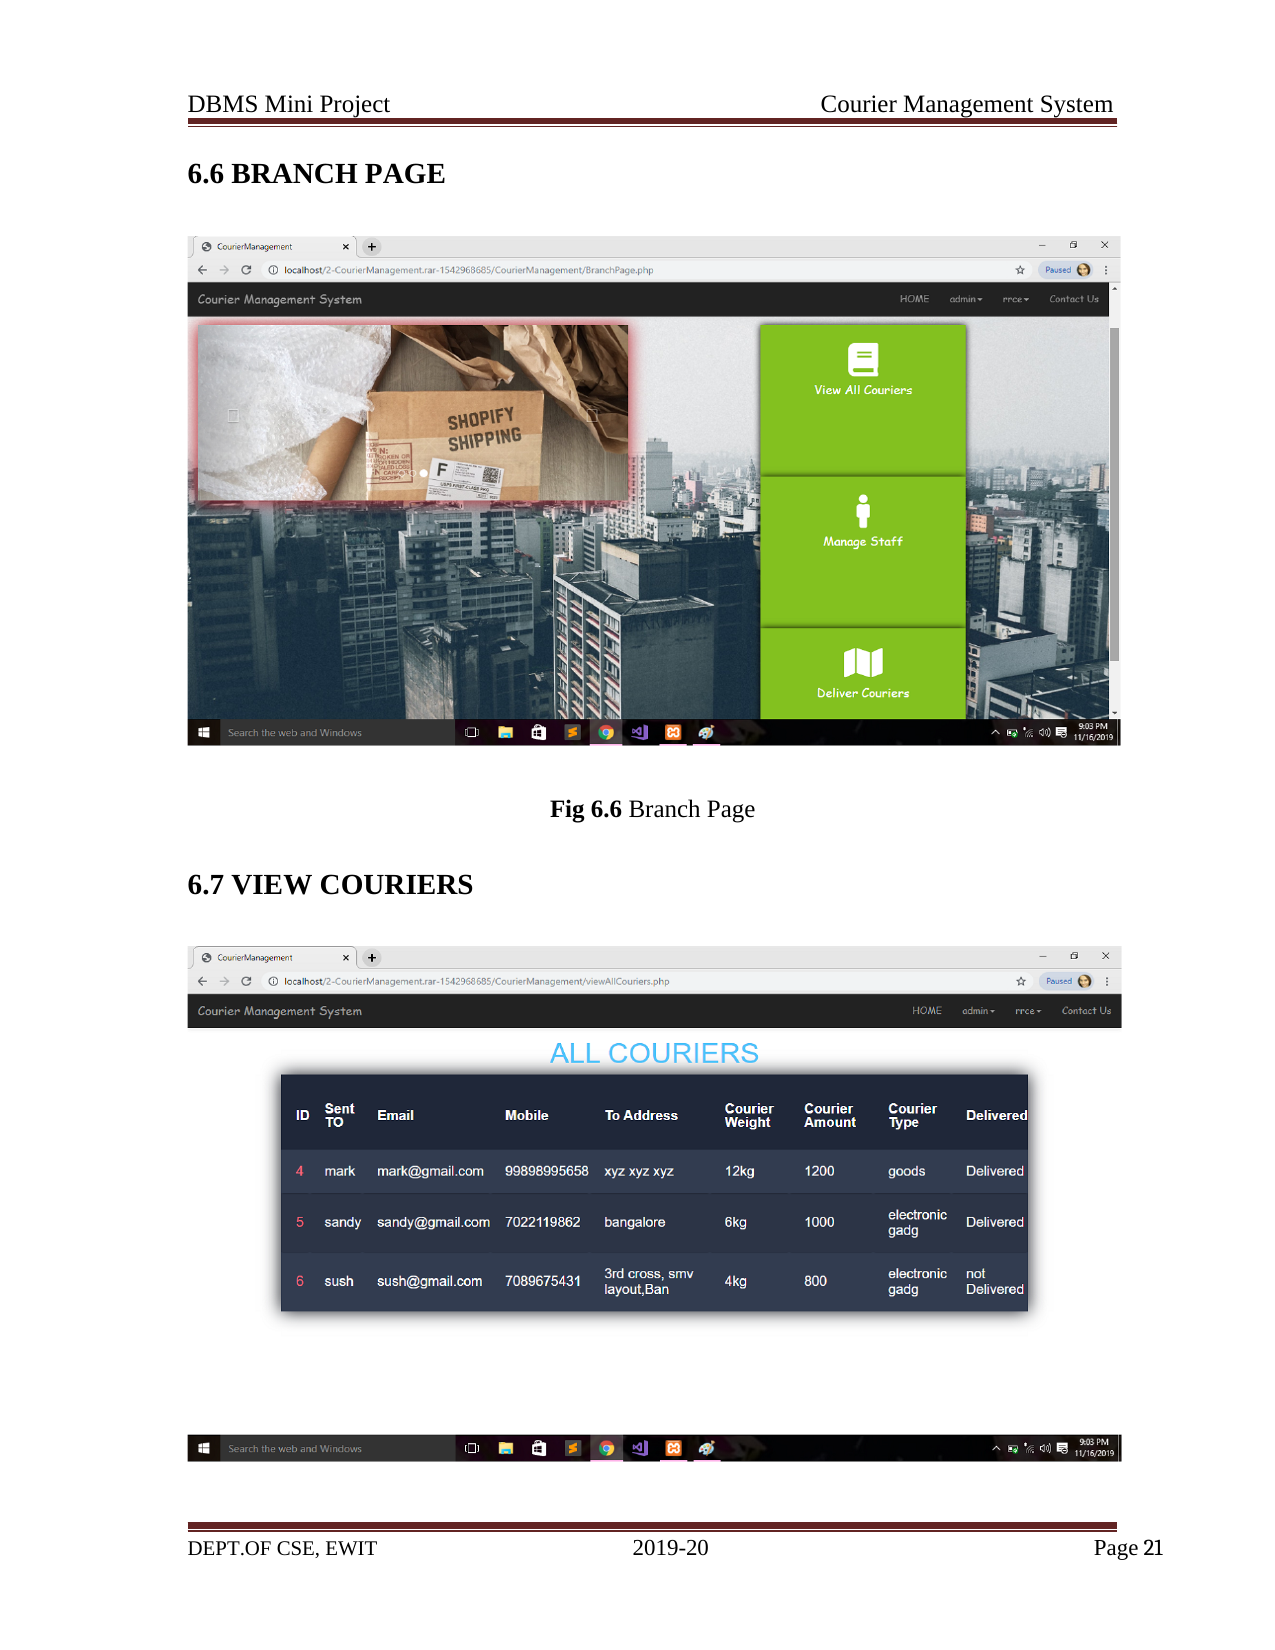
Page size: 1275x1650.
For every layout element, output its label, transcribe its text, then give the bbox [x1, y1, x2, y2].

picture [187, 236, 1123, 752]
text Fig 6.6 Branch Page [187, 794, 1117, 823]
text 6.6 BRANCH PAGE [187, 156, 1117, 190]
text 6.7 VIEW COURIERS [187, 867, 1117, 900]
picture [187, 946, 1124, 1468]
